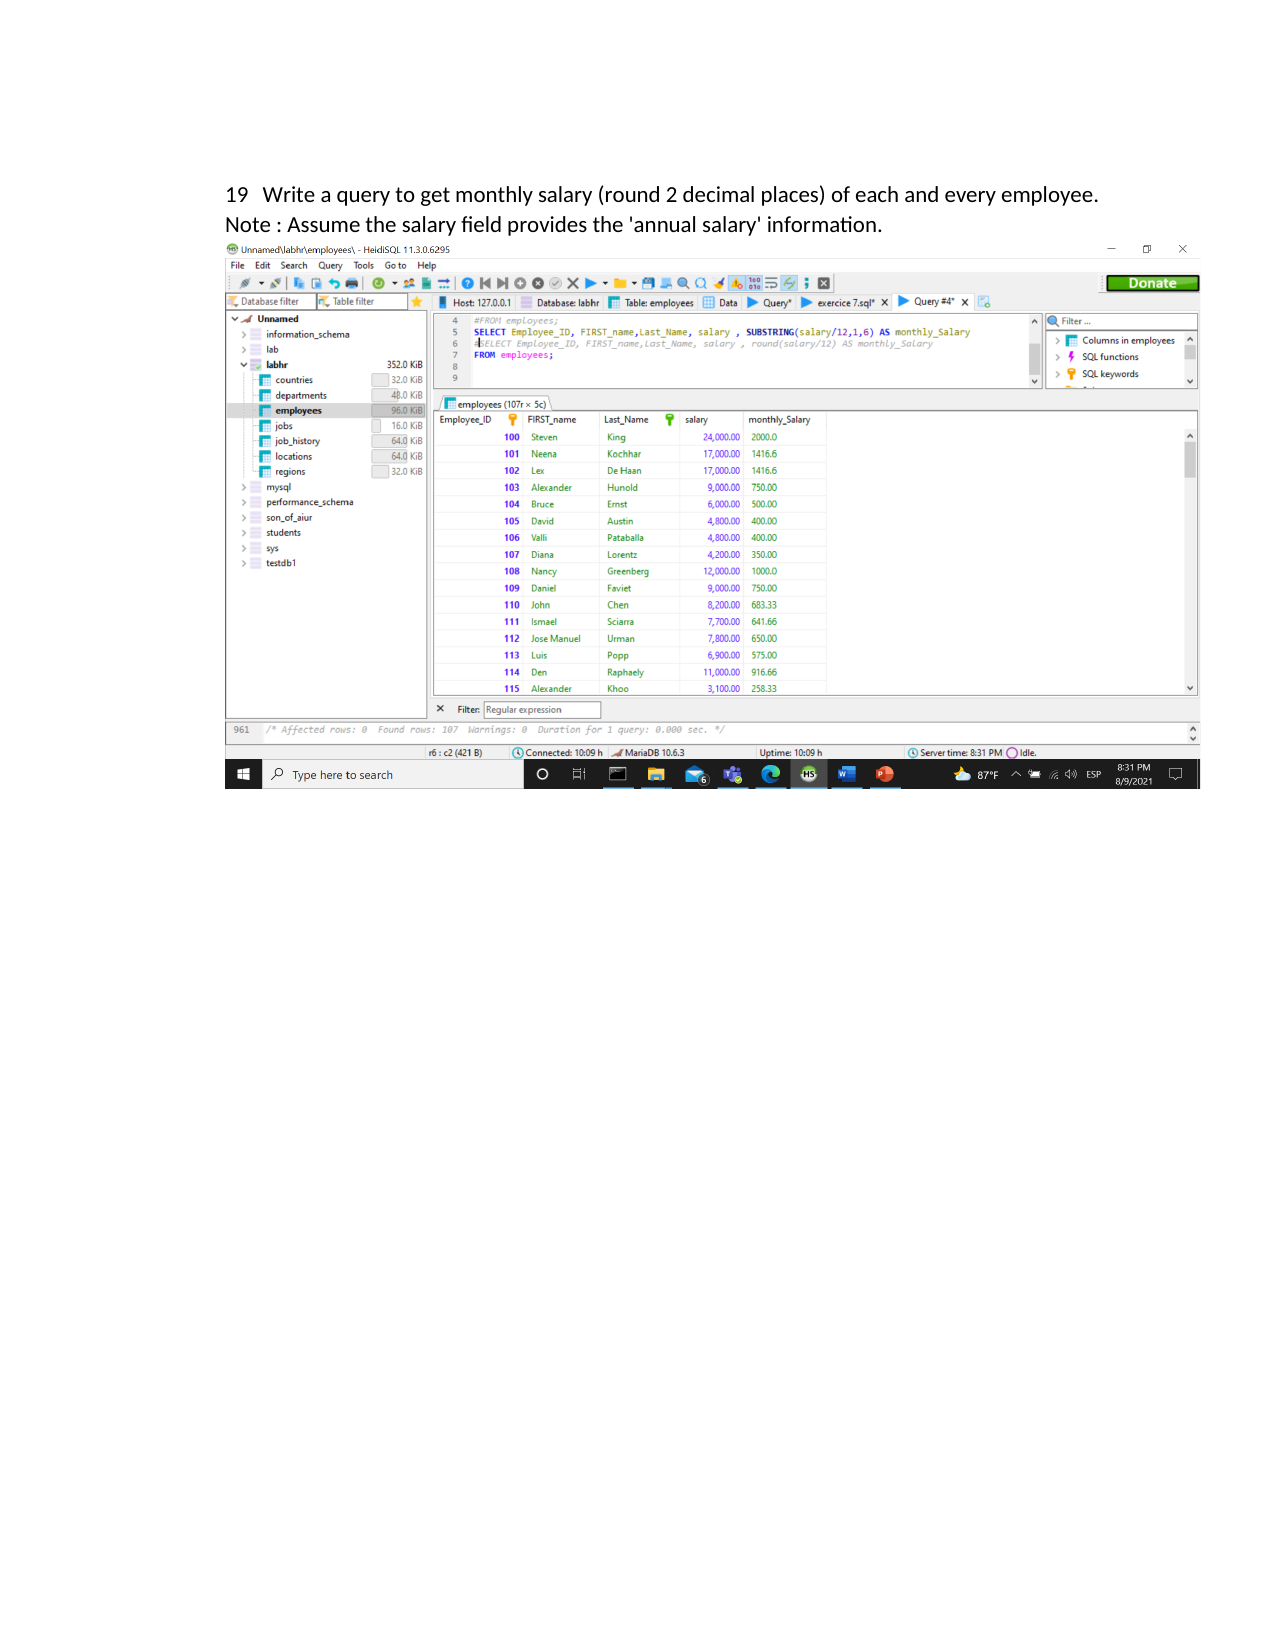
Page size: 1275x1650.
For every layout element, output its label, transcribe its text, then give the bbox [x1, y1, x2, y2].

list Write a query to get monthly salary (round 2 decimal places) of each and every employee. [225, 180, 1125, 208]
picture [225, 240, 1200, 789]
list Note : Assume the salary field provides the 'annual salary' information. [225, 210, 1125, 238]
